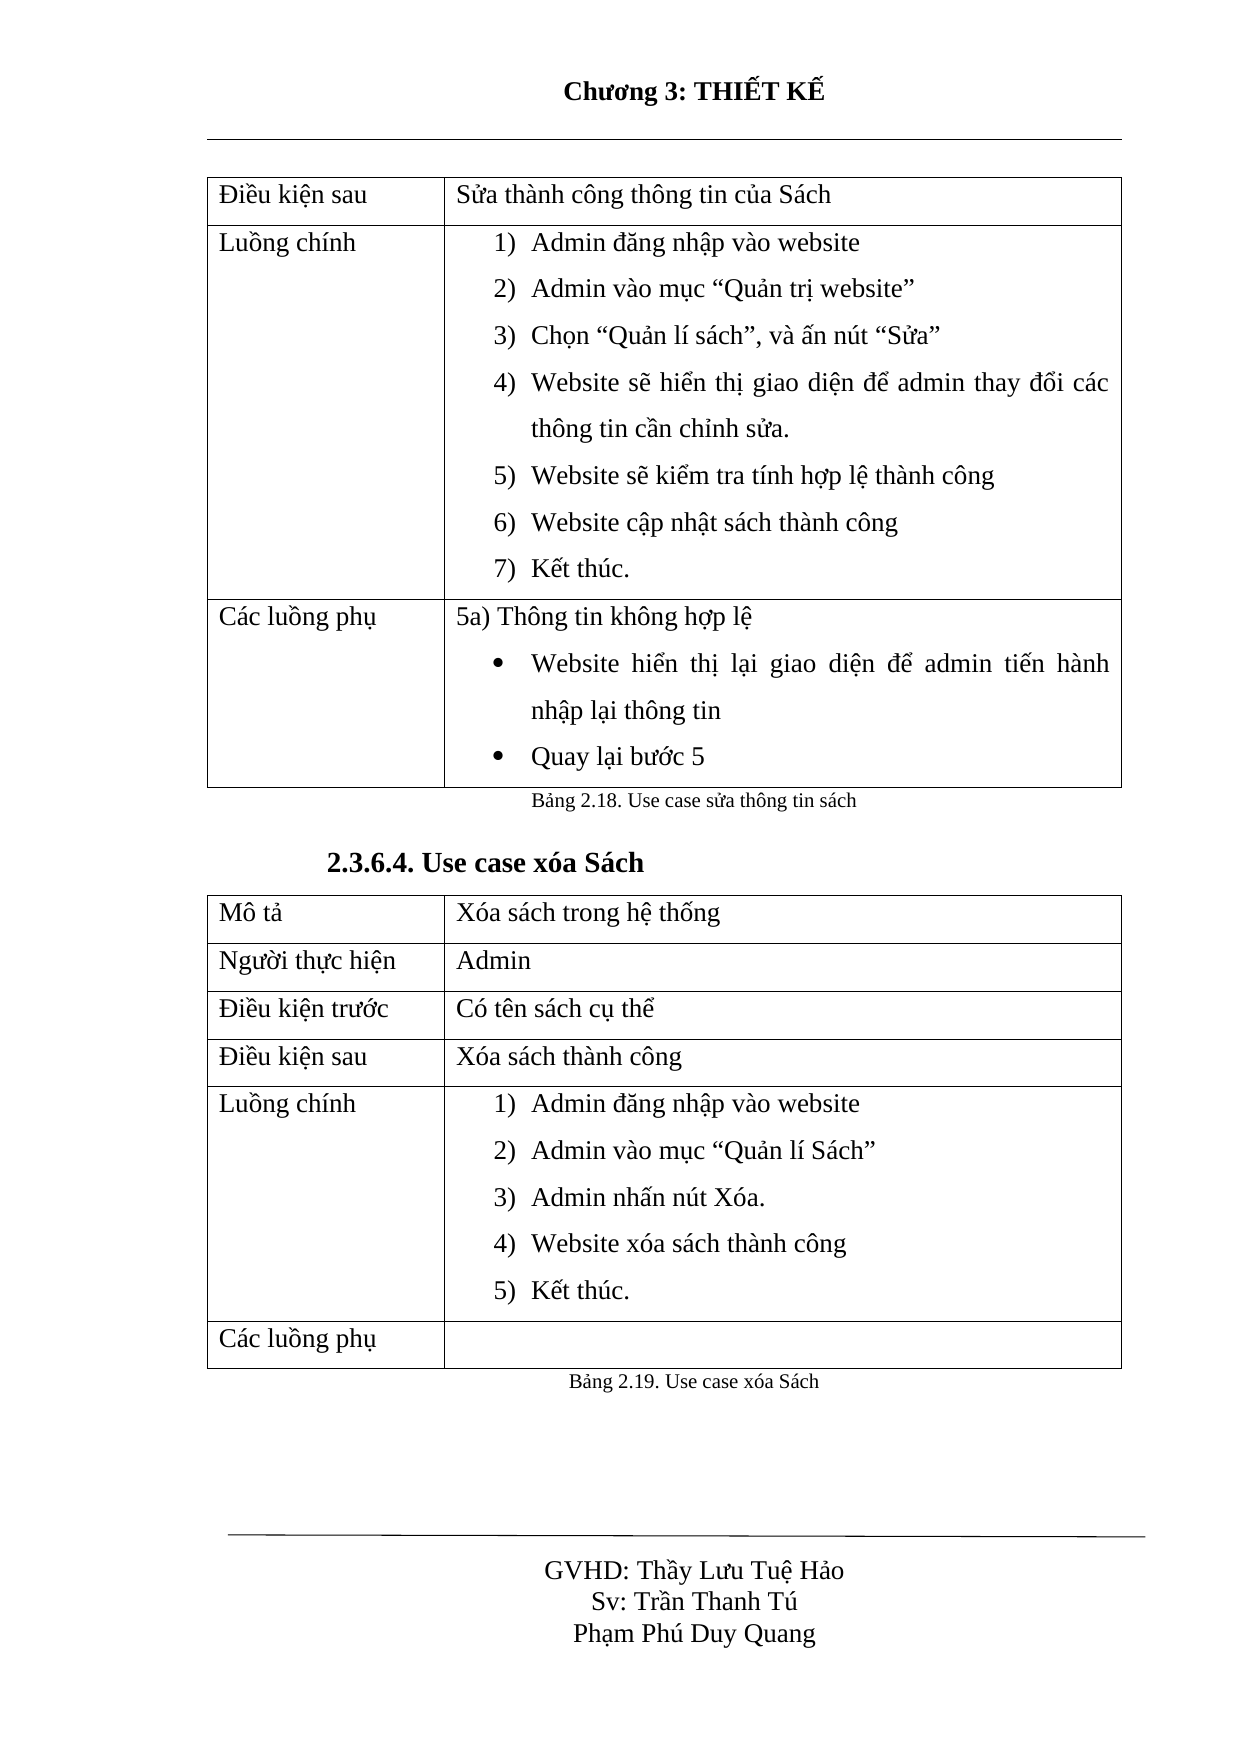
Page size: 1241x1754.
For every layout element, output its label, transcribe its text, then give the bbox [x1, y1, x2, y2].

table_cell Điều kiện sau [208, 178, 444, 225]
table_cell Người thực hiện [208, 944, 444, 991]
table_header Mô tả [208, 896, 444, 943]
table_cell Các luồng phụ [208, 1322, 444, 1368]
table_cell Admin [445, 944, 1121, 991]
table_header Xóa sách trong hệ thống [445, 896, 1121, 943]
table_cell Điều kiện trước [208, 992, 444, 1038]
table_cell Luồng chính [208, 1087, 444, 1321]
table_cell Điều kiện sau [208, 1040, 444, 1086]
subtitle Use case xóa Sách [319, 845, 1122, 879]
table_cell Admin đăng nhập vào website Admin vào mục “Quản lí Sách” Admin nhấn nút Xóa. Website xóa sách thành công Kết thúc. [445, 1087, 1121, 1321]
table_cell Có tên sách cụ thể [445, 992, 1121, 1038]
table_cell Sửa thành công thông tin của Sách [445, 178, 1121, 225]
text Bảng 2.19. Use case xóa Sách [207, 1369, 1122, 1393]
text Bảng 2.18. Use case sửa thông tin sách [207, 788, 1122, 812]
table_cell Xóa sách thành công [445, 1040, 1121, 1086]
table_cell Luồng chính [208, 226, 444, 599]
table_cell [445, 1322, 1121, 1368]
table_cell Admin đăng nhập vào website Admin vào mục “Quản trị website” Chọn “Quản lí sách”, và ấn nút “Sửa” Website sẽ hiển thị giao diện để admin thay đổi các thông tin cần chỉnh sửa. Website sẽ kiểm tra tính hợp lệ thành công Website cập nhật sách thành công Kết thúc. [445, 226, 1121, 599]
table_cell 5a) Thông tin không hợp lệ Website hiển thị lại giao diện để admin tiến hành nhập lại thông tin Quay lại bước 5 [445, 600, 1121, 787]
table_cell Các luồng phụ [208, 600, 444, 787]
